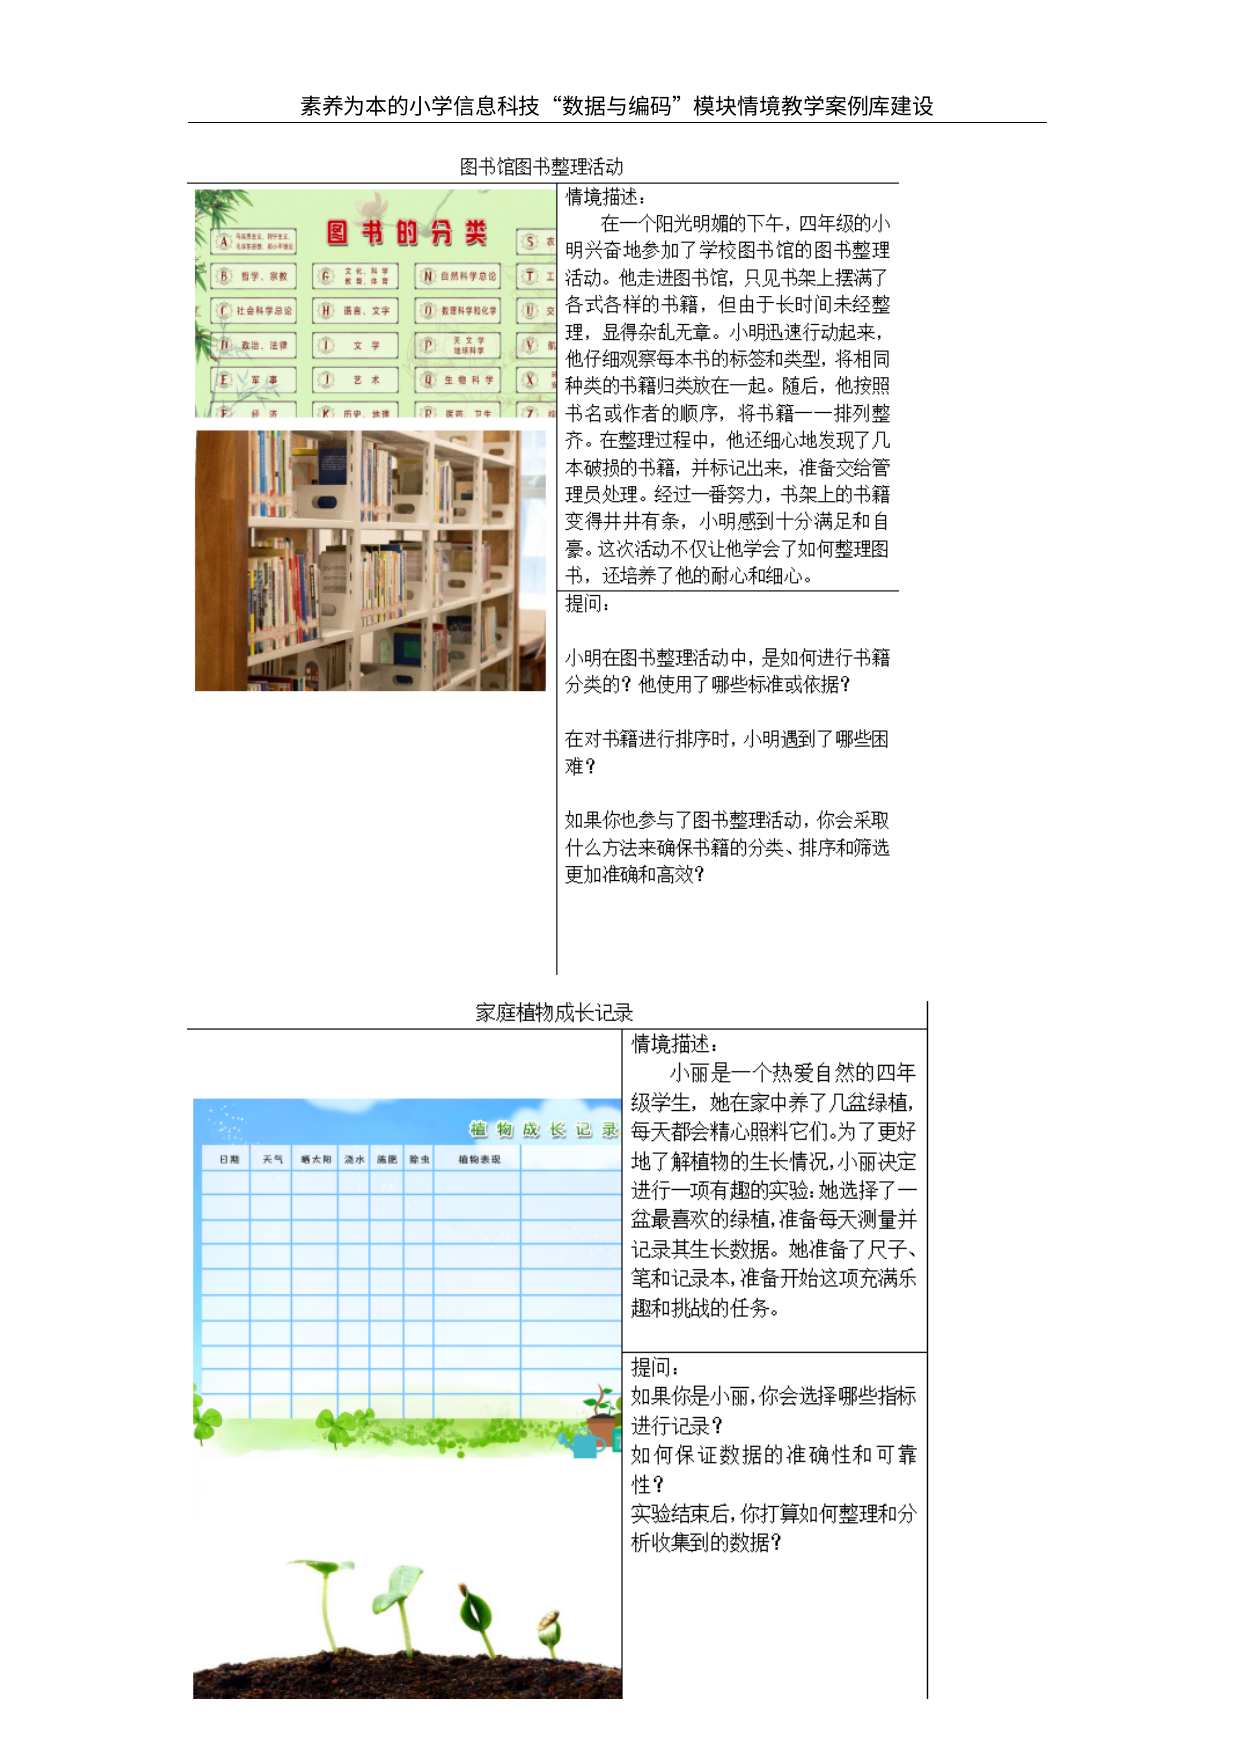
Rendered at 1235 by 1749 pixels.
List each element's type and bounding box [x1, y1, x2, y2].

picture [187, 1001, 932, 1699]
picture [187, 156, 899, 975]
